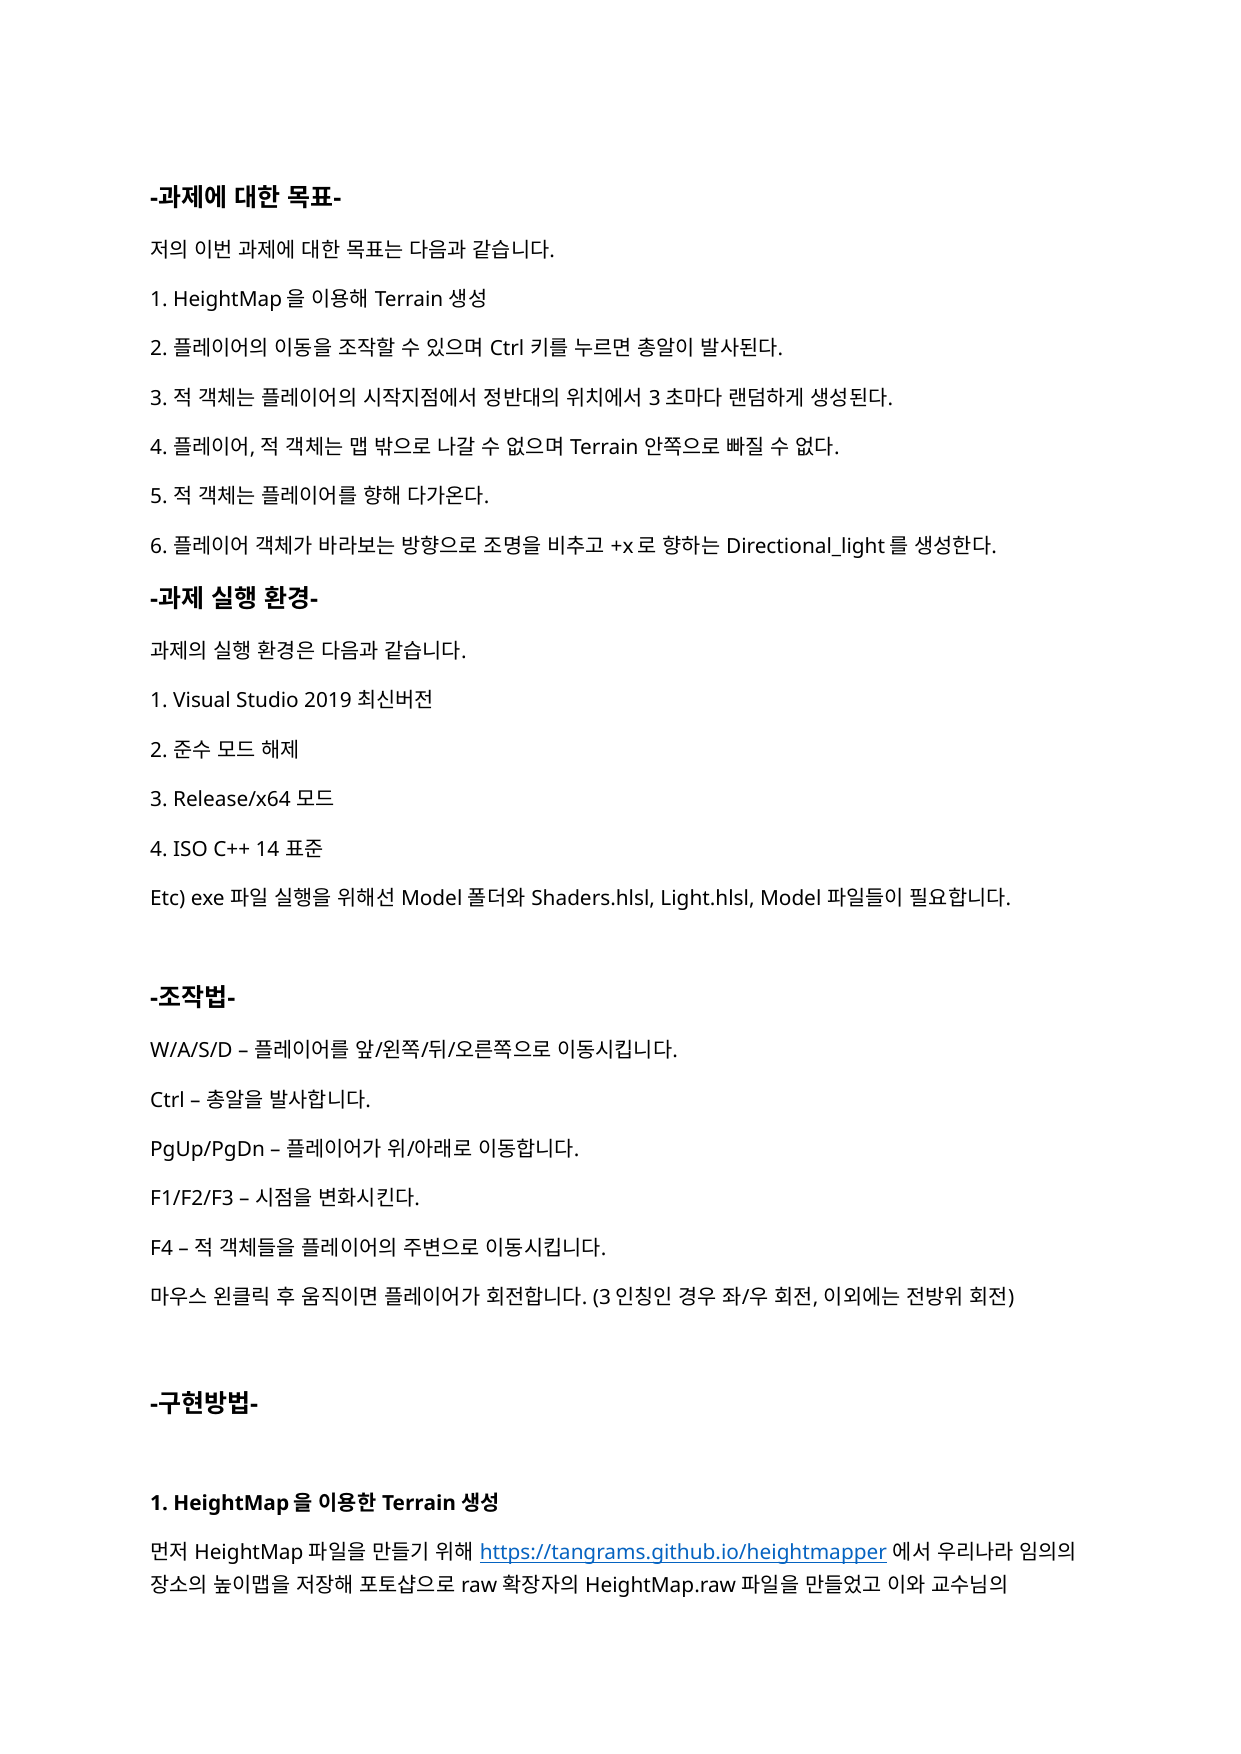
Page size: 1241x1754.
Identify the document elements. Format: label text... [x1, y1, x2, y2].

text 4. ISO C++ 14 표준 [150, 832, 1090, 862]
text Ctrl – 총알을 발사합니다. [150, 1083, 1090, 1113]
text 저의 이번 과제에 대한 목표는 다음과 같습니다. [150, 233, 1090, 263]
text 4. 플레이어, 적 객체는 맵 밖으로 나갈 수 없으며 Terrain 안쪽으로 빠질 수 없다. [150, 430, 1090, 461]
text 1. HeightMap을 이용한 Terrain 생성 [150, 1486, 1090, 1517]
text 3. Release/x64 모드 [150, 782, 1090, 813]
text 2. 준수 모드 해제 [150, 733, 1090, 763]
text 1. HeightMap을 이용해 Terrain 생성 [150, 282, 1090, 313]
text -과제에 대한 목표- [150, 177, 1090, 213]
text F1/F2/F3 – 시점을 변화시킨다. [150, 1182, 1090, 1212]
text 5. 적 객체는 플레이어를 향해 다가온다. [150, 480, 1090, 510]
text -과제 실행 환경- [150, 578, 1090, 615]
text 1. Visual Studio 2019 최신버전 [150, 684, 1090, 714]
text 2. 플레이어의 이동을 조작할 수 있으며 Ctrl 키를 누르면 총알이 발사된다. [150, 332, 1090, 362]
text 3. 적 객체는 플레이어의 시작지점에서 정반대의 위치에서 3초마다 랜덤하게 생성된다. [150, 381, 1090, 411]
text -조작법- [150, 978, 1090, 1014]
text 마우스 왼클릭 후 움직이면 플레이어가 회전합니다. (3인칭인 경우 좌/우 회전, 이외에는 전방위 회전) [150, 1280, 1090, 1311]
text W/A/S/D – 플레이어를 앞/왼쪽/뒤/오른쪽으로 이동시킵니다. [150, 1033, 1090, 1064]
text Etc) exe 파일 실행을 위해선 Model 폴더와 Shaders.hlsl, Light.hlsl, Model 파일들이 필요합니다. [150, 881, 1090, 911]
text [150, 1536, 1090, 1599]
text -구현방법- [150, 1383, 1090, 1419]
text 과제의 실행 환경은 다음과 같습니다. [150, 634, 1090, 664]
text PgUp/PgDn – 플레이어가 위/아래로 이동합니다. [150, 1132, 1090, 1163]
text F4 – 적 객체들을 플레이어의 주변으로 이동시킵니다. [150, 1231, 1090, 1261]
text 6. 플레이어 객체가 바라보는 방향으로 조명을 비추고 +x로 향하는 Directional_light를 생성한다. [150, 529, 1090, 559]
